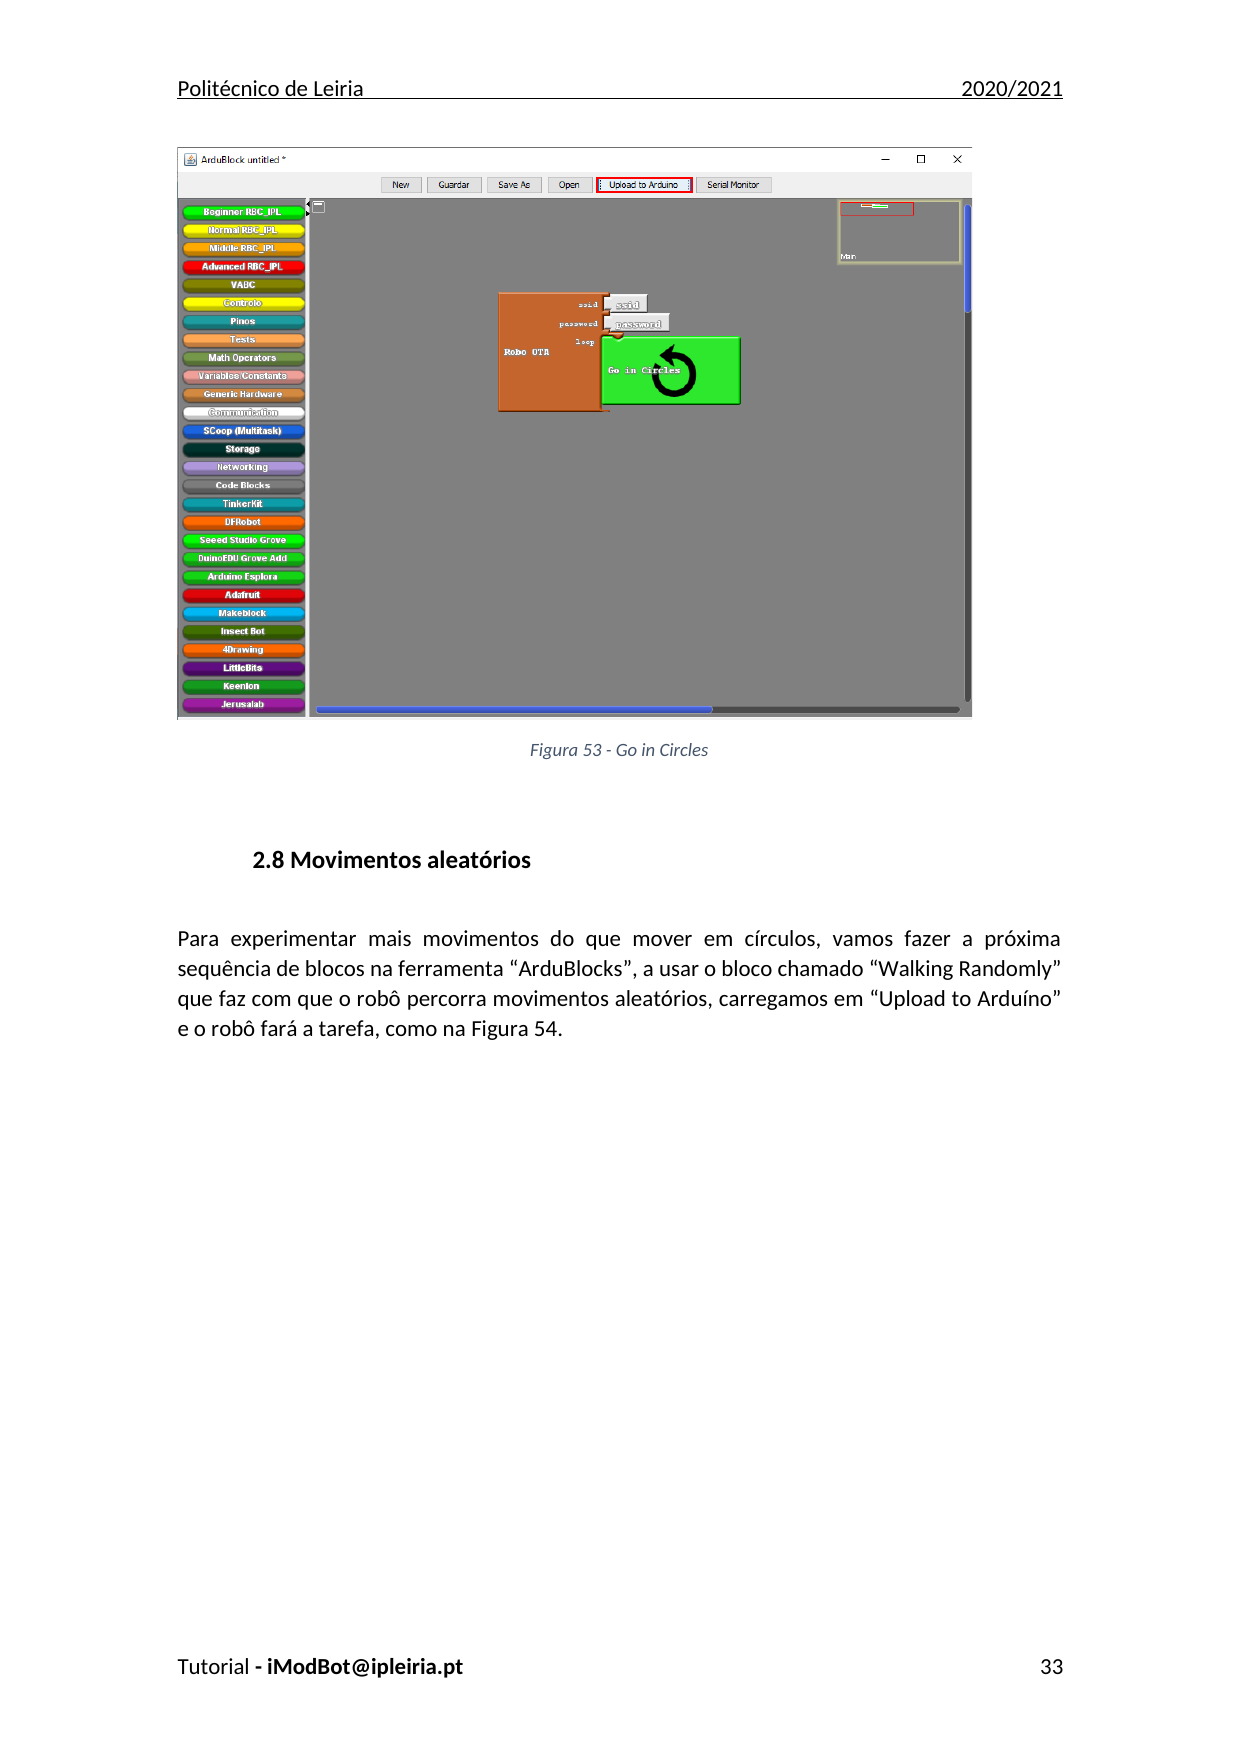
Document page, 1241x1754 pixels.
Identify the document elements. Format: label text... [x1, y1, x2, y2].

text Para experimentar mais movimentos do que mover em círculos, vamos fazer a próxima sequência de blocos na ferramenta “ArduBlocks”, a usar o bloco chamado “Walking Randomly” que faz com que o robô percorra movimentos aleatórios, carregamos em “Upload to Arduíno” e o robô fará a tarefa, como na Figura 54. [177, 924, 1063, 1043]
subtitle Movimentos aleatórios [252, 844, 1063, 875]
picture [177, 147, 973, 720]
